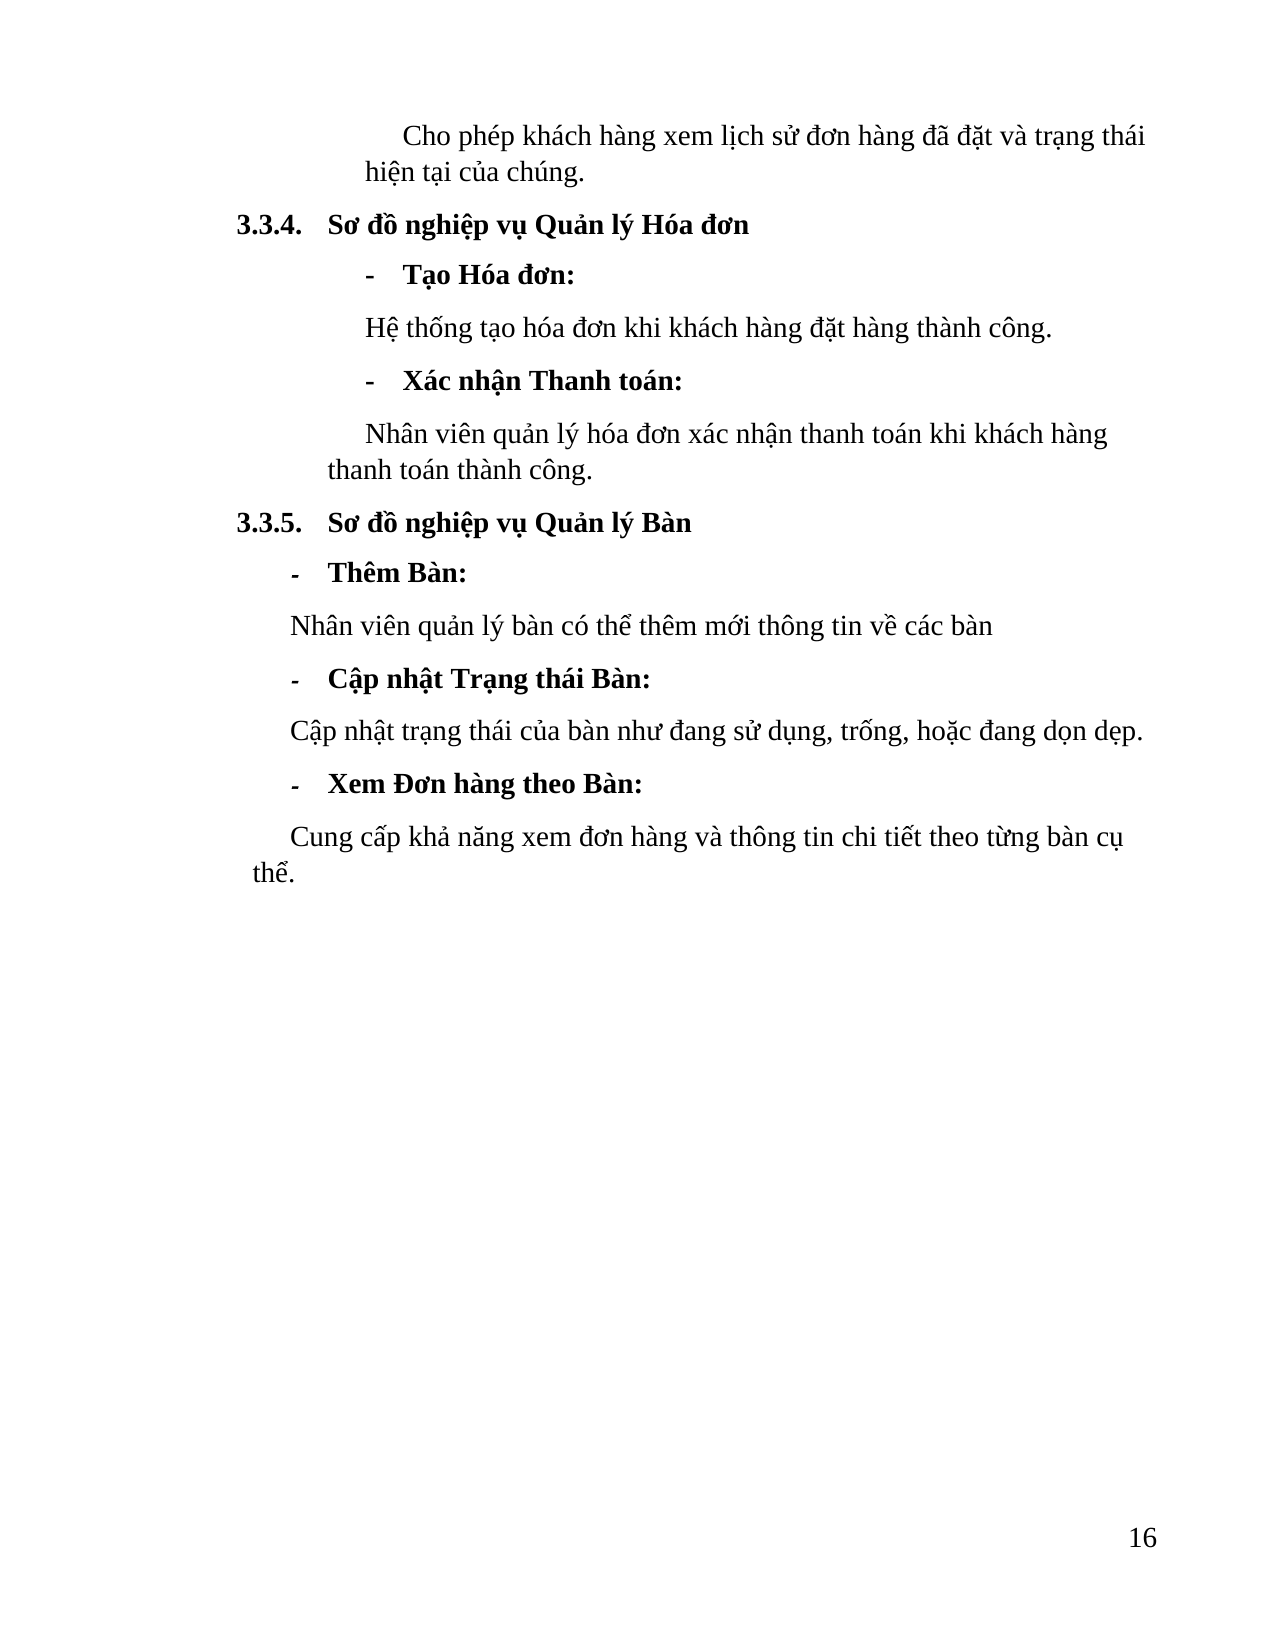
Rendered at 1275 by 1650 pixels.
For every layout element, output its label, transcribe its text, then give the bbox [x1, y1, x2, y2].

text Cung cấp khả năng xem đơn hàng và thông tin chi tiết theo từng bàn cụ thể. [252, 819, 1157, 889]
text Hệ thống tạo hóa đơn khi khách hàng đặt hàng thành công. [327, 310, 1157, 344]
text Nhân viên quản lý hóa đơn xác nhận thanh toán khi khách hàng thanh toán thành công. [327, 416, 1157, 486]
list Thêm Bàn: [290, 555, 1157, 589]
list Tạo Hóa đơn: [365, 257, 1157, 291]
subtitle Sơ đồ nghiệp vụ Quản lý Bàn [236, 505, 1157, 538]
list Cập nhật Trạng thái Bàn: [290, 661, 1157, 694]
text Cho phép khách hàng xem lịch sử đơn hàng đã đặt và trạng thái hiện tại của chúng. [365, 118, 1157, 188]
text Cập nhật trạng thái của bàn như đang sử dụng, trống, hoặc đang dọn dẹp. [252, 713, 1157, 747]
list Xem Đơn hàng theo Bàn: [290, 766, 1157, 800]
text Nhân viên quản lý bàn có thể thêm mới thông tin về các bàn [252, 608, 1157, 641]
subtitle Sơ đồ nghiệp vụ Quản lý Hóa đơn [236, 207, 1157, 241]
list Xác nhận Thanh toán: [365, 363, 1157, 397]
